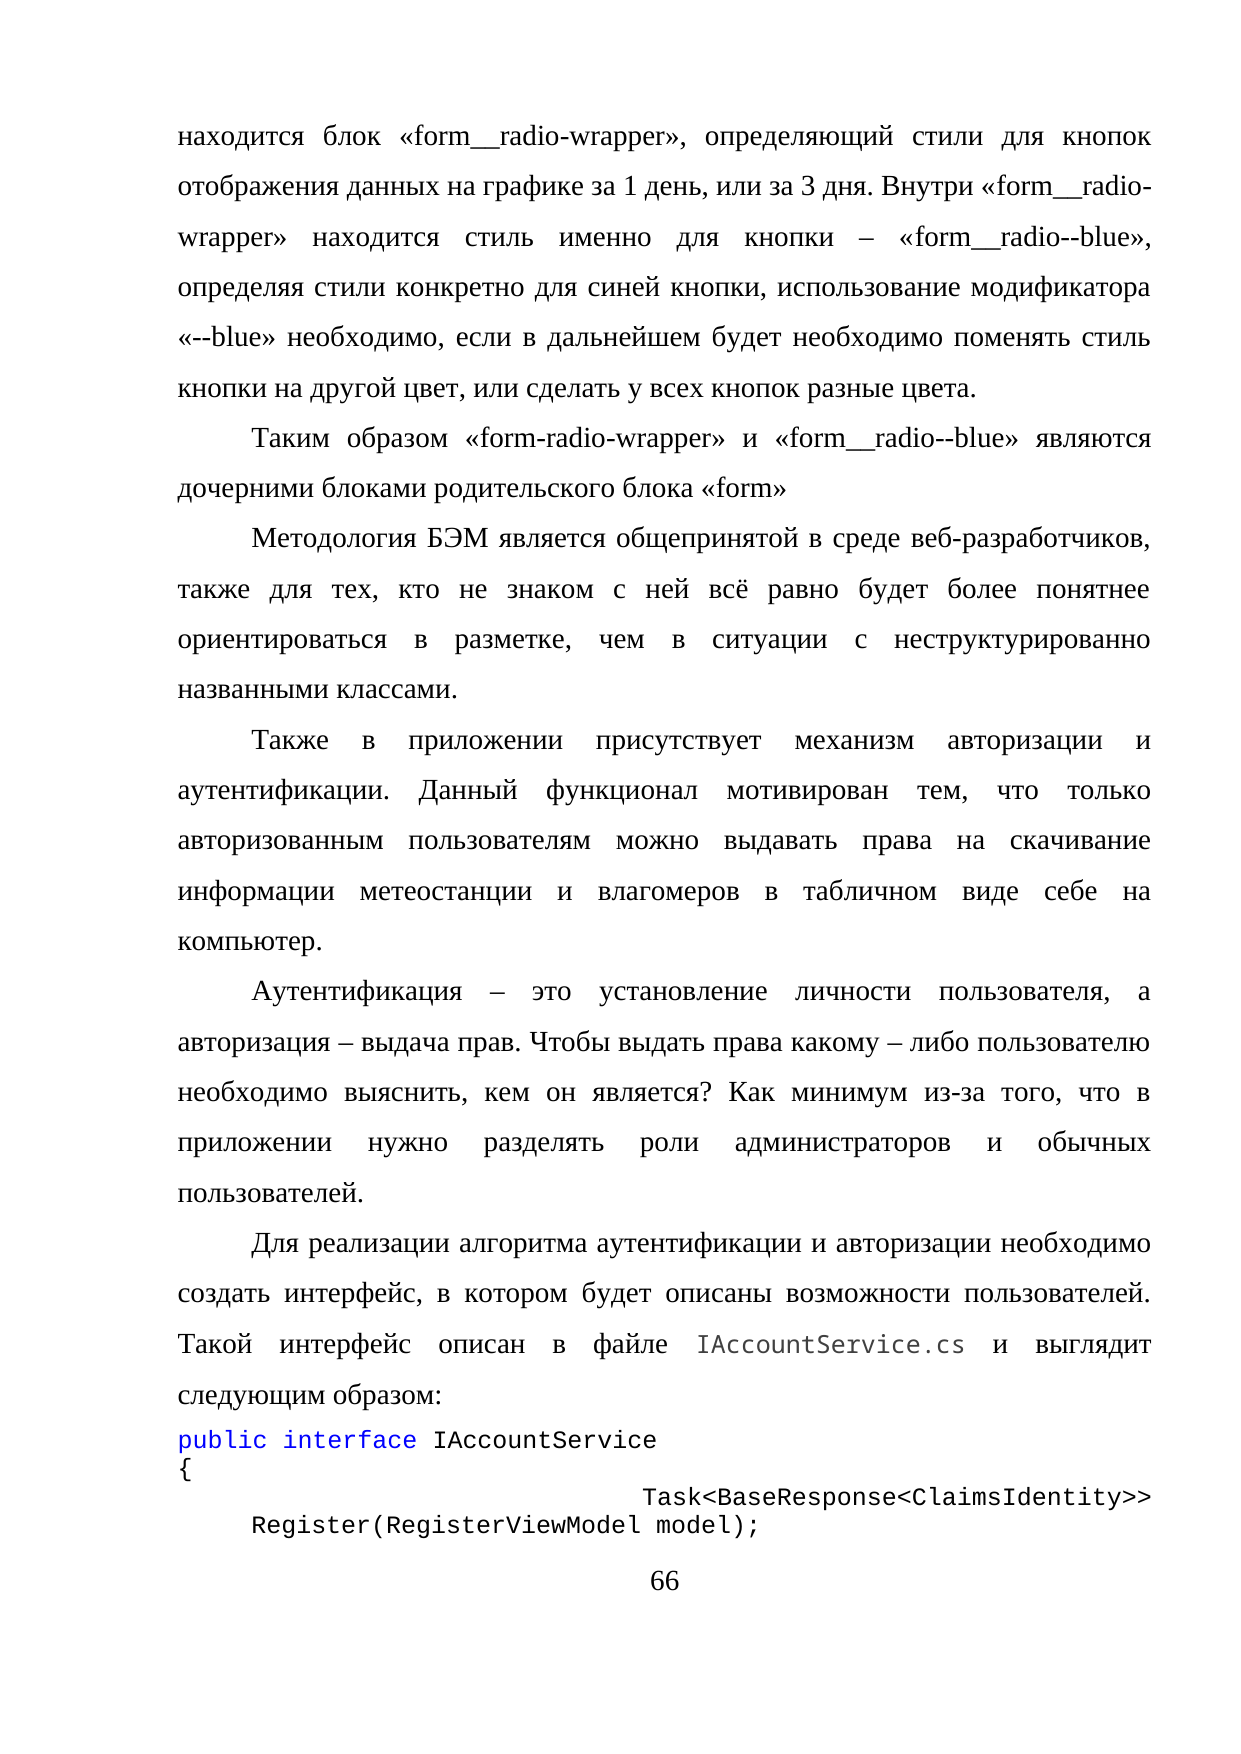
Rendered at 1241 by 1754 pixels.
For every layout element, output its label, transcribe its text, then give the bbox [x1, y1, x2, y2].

text Также в приложении присутствует механизм авторизации и аутентификации. Данный функционал мотивирован тем, что только авторизованным пользователям можно выдавать права на скачивание информации метеостанции и влагомеров в табличном виде себе на компьютер. [177, 722, 1152, 957]
text Аутентификация – это установление личности пользователя, а авторизация – выдача прав. Чтобы выдать права какому – либо пользователю необходимо выяснить, кем он является? Как минимум из-за того, что в приложении нужно разделять роли администраторов и обычных пользователей. [177, 973, 1152, 1208]
text Task<BaseResponse<ClaimsIdentity>> Register(RegisterViewModel model); [177, 1484, 1152, 1541]
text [177, 118, 1152, 403]
text Для реализации алгоритма аутентификации и авторизации необходимо создать интерфейс, в котором будет описаны возможности пользователей. Такой интерфейс описан в файле IAccountService.cs и выглядит следующим образом: [177, 1225, 1152, 1411]
text public interface IAccountService [177, 1427, 1152, 1456]
text Таким образом «form-radio-wrapper» и «form__radio--blue» являются дочерними блоками родительского блока «form» [177, 420, 1152, 504]
text Методология БЭМ является общепринятой в среде веб-разработчиков, также для тех, кто не знаком с ней всё равно будет более понятнее ориентироваться в разметке, чем в ситуации с неструктурированно названными классами. [177, 521, 1152, 705]
text { [177, 1456, 1152, 1484]
